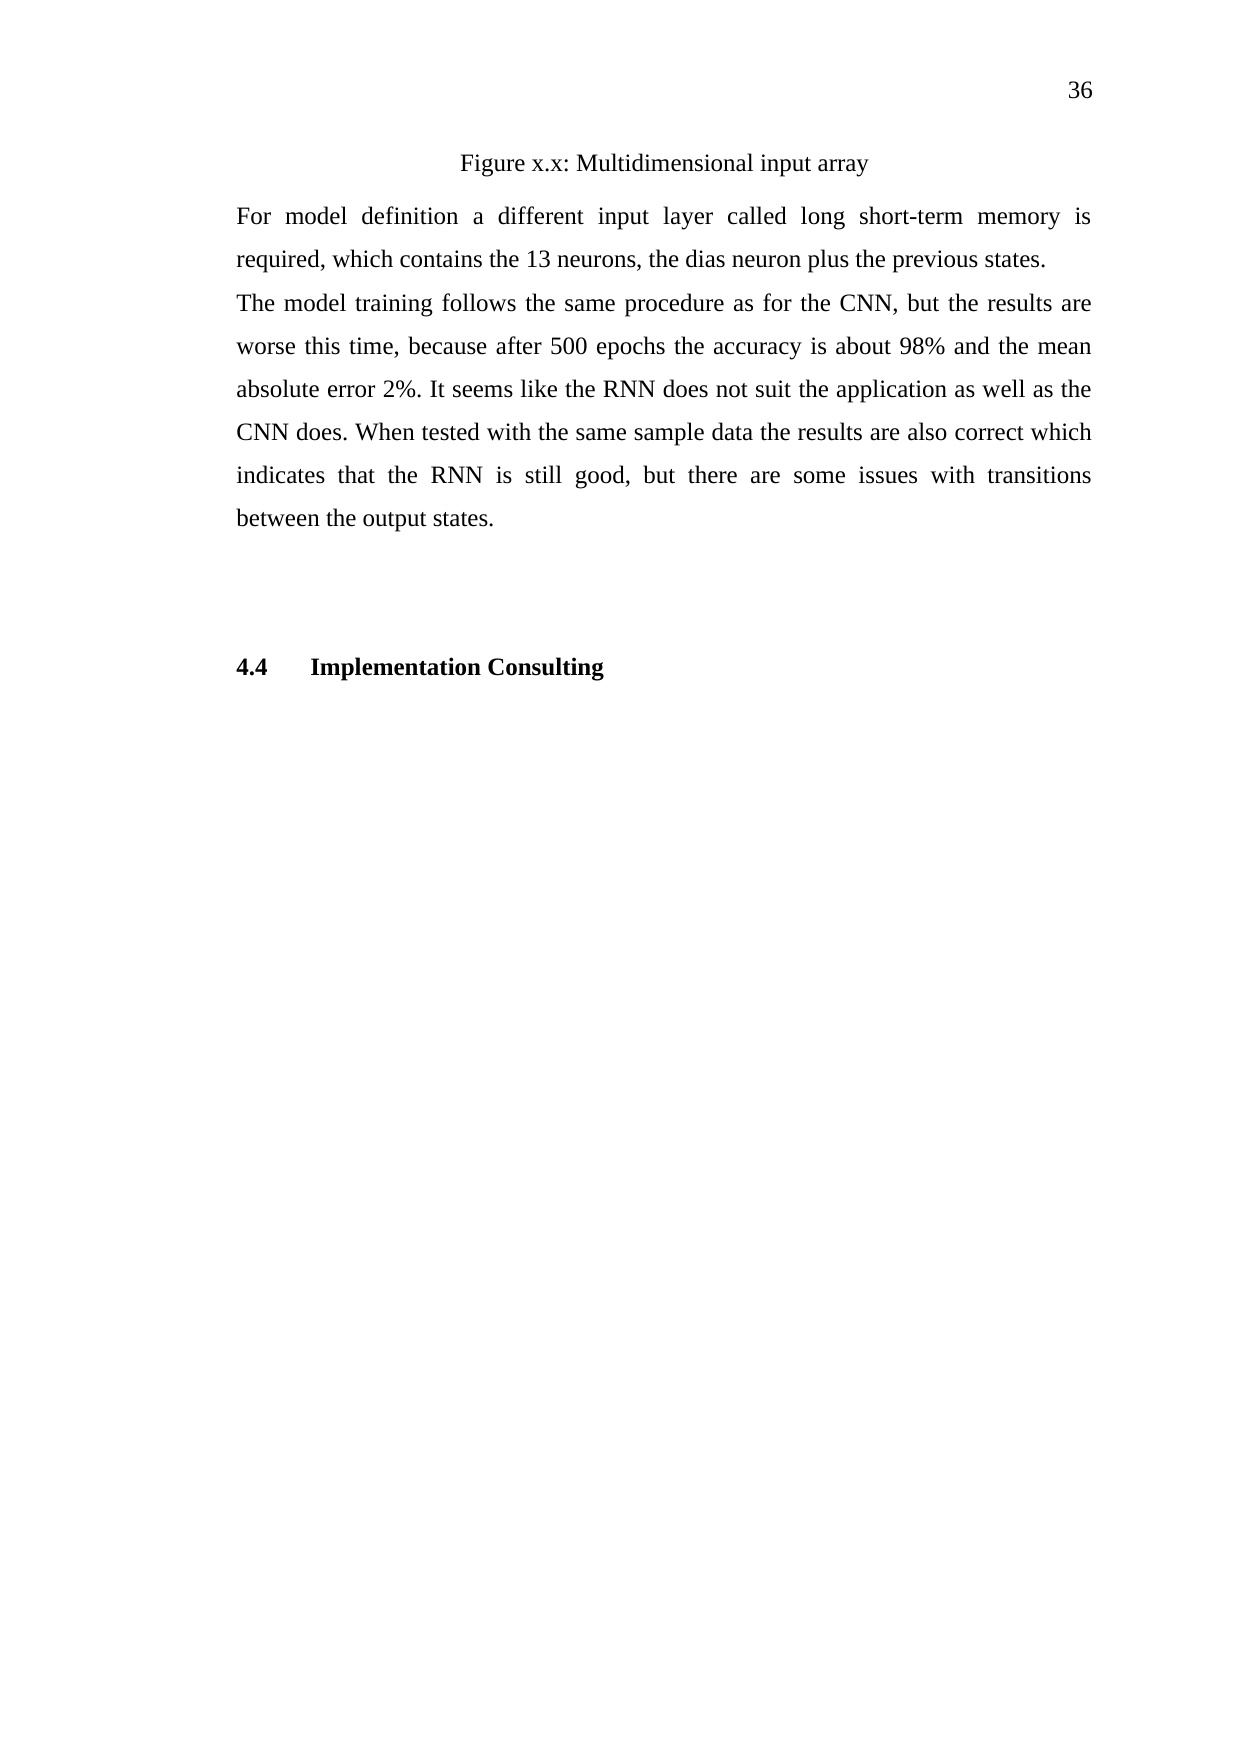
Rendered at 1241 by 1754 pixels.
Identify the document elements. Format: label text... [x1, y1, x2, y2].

text Figure x.x: Multidimensional input array [236, 148, 1092, 176]
text For model definition a different input layer called long short-term memory is required, which contains the 13 neurons, the dias neuron plus the previous states. [236, 201, 1092, 273]
text The model training follows the same procedure as for the CNN, but the results are worse this time, because after 500 epochs the accuracy is about 98% and the mean absolute error 2%. It seems like the RNN does not suit the application as well as the CNN does. When tested with the same sample data the results are also correct which indicates that the RNN is still good, but there are some issues with transitions between the output states. [236, 288, 1092, 532]
subtitle Implementation Consulting [236, 652, 1092, 681]
